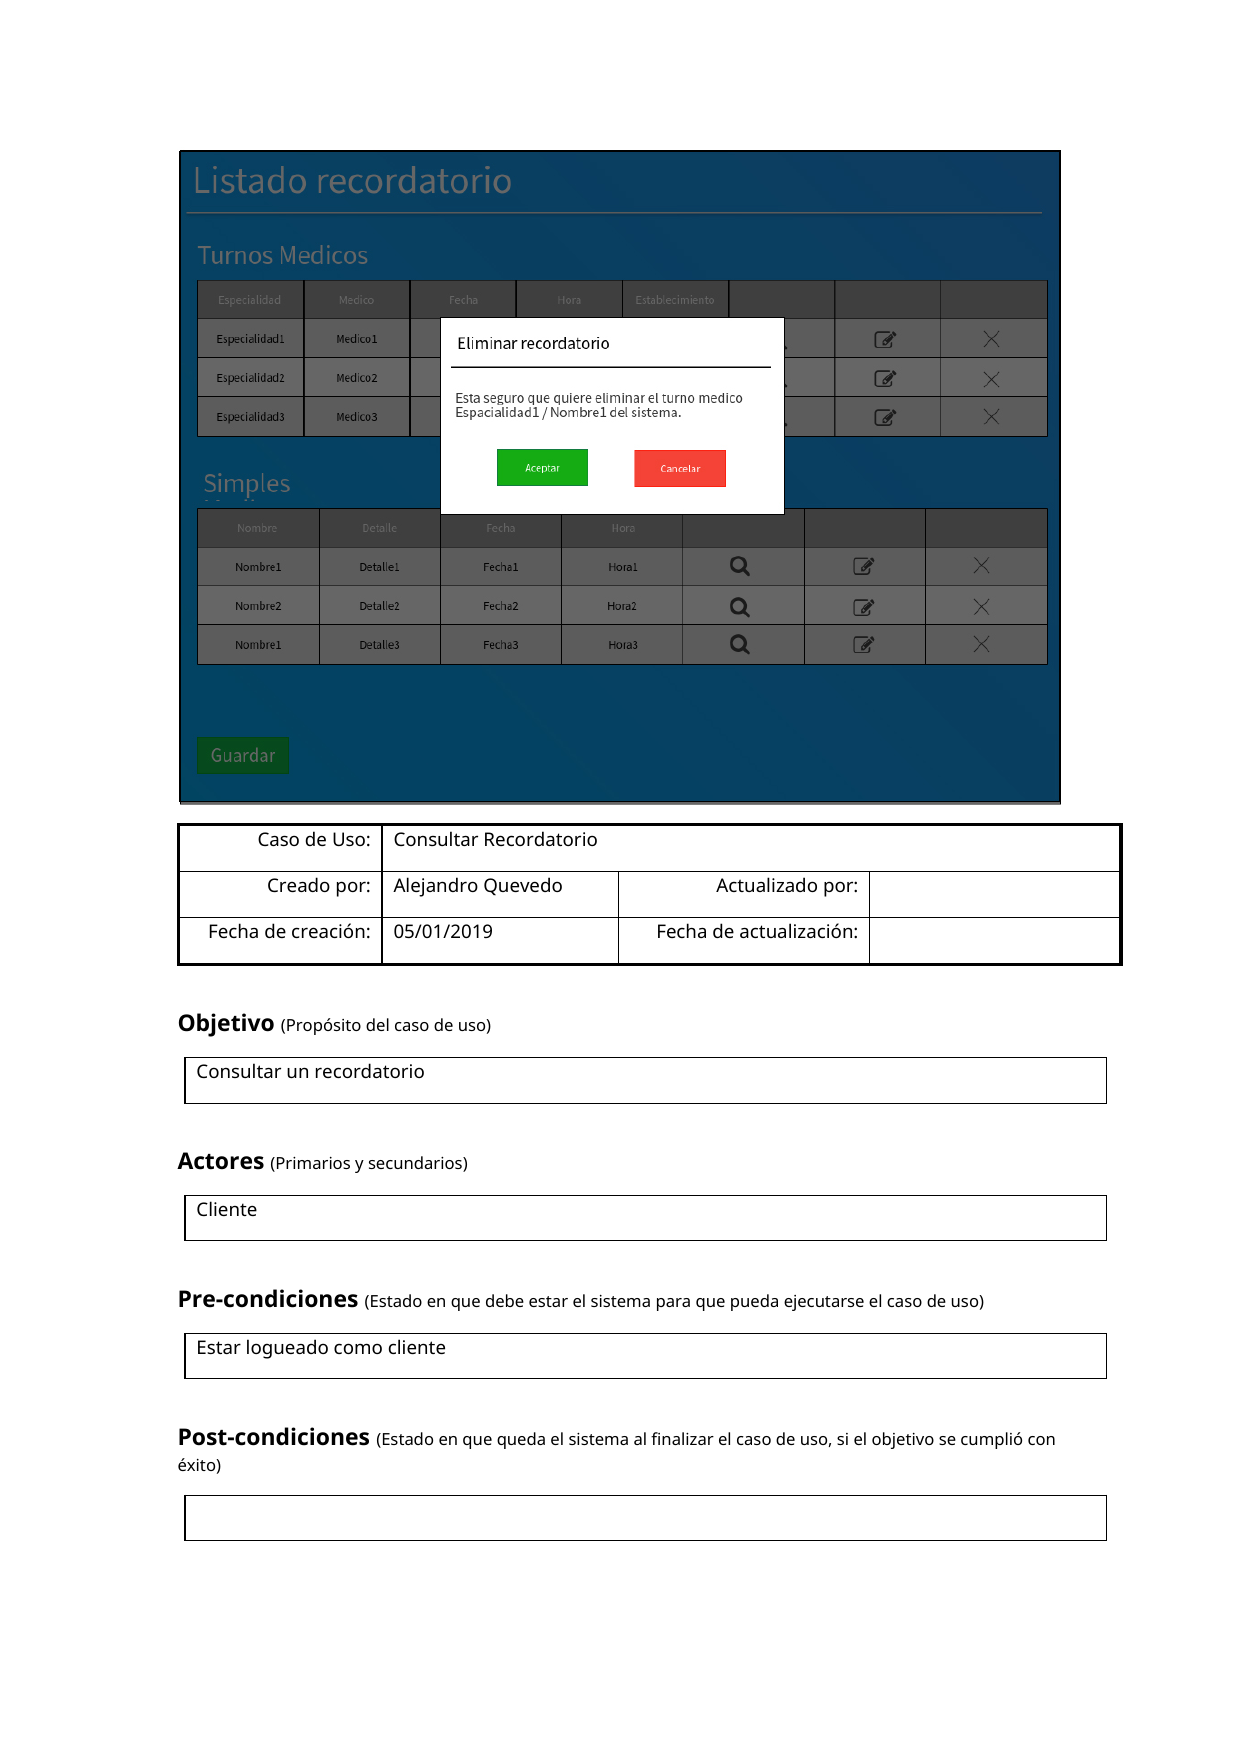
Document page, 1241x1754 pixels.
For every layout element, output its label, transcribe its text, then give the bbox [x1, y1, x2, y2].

text Pre-condiciones (Estado en que debe estar el sistema para que pueda ejecutarse el caso de uso) [177, 1282, 1063, 1314]
table_header Consultar Recordatorio [383, 826, 1119, 871]
table_cell [870, 872, 1119, 917]
table_header Estar logueado como cliente [186, 1334, 1106, 1378]
table_header Consultar un recordatorio [186, 1058, 1106, 1102]
table_cell Alejandro Quevedo [383, 872, 618, 917]
table_cell Fecha de creación: [180, 918, 381, 962]
text Actores (Primarios y secundarios) [177, 1144, 1063, 1176]
text Post-condiciones (Estado en que queda el sistema al finalizar el caso de uso, si el objetivo se cumplió con éxito) [177, 1420, 1063, 1476]
table_cell Actualizado por: [619, 872, 869, 917]
table_cell [870, 918, 1119, 962]
table_cell Fecha de actualización: [619, 918, 869, 962]
table_header [186, 1496, 1106, 1539]
table_cell Creado por: [180, 872, 381, 917]
text Objetivo (Propósito del caso de uso) [177, 1007, 1063, 1038]
table_header Caso de Uso: [180, 826, 381, 871]
table_header Cliente [186, 1196, 1106, 1240]
table_cell 05/01/2019 [383, 918, 618, 962]
picture [177, 147, 1063, 805]
